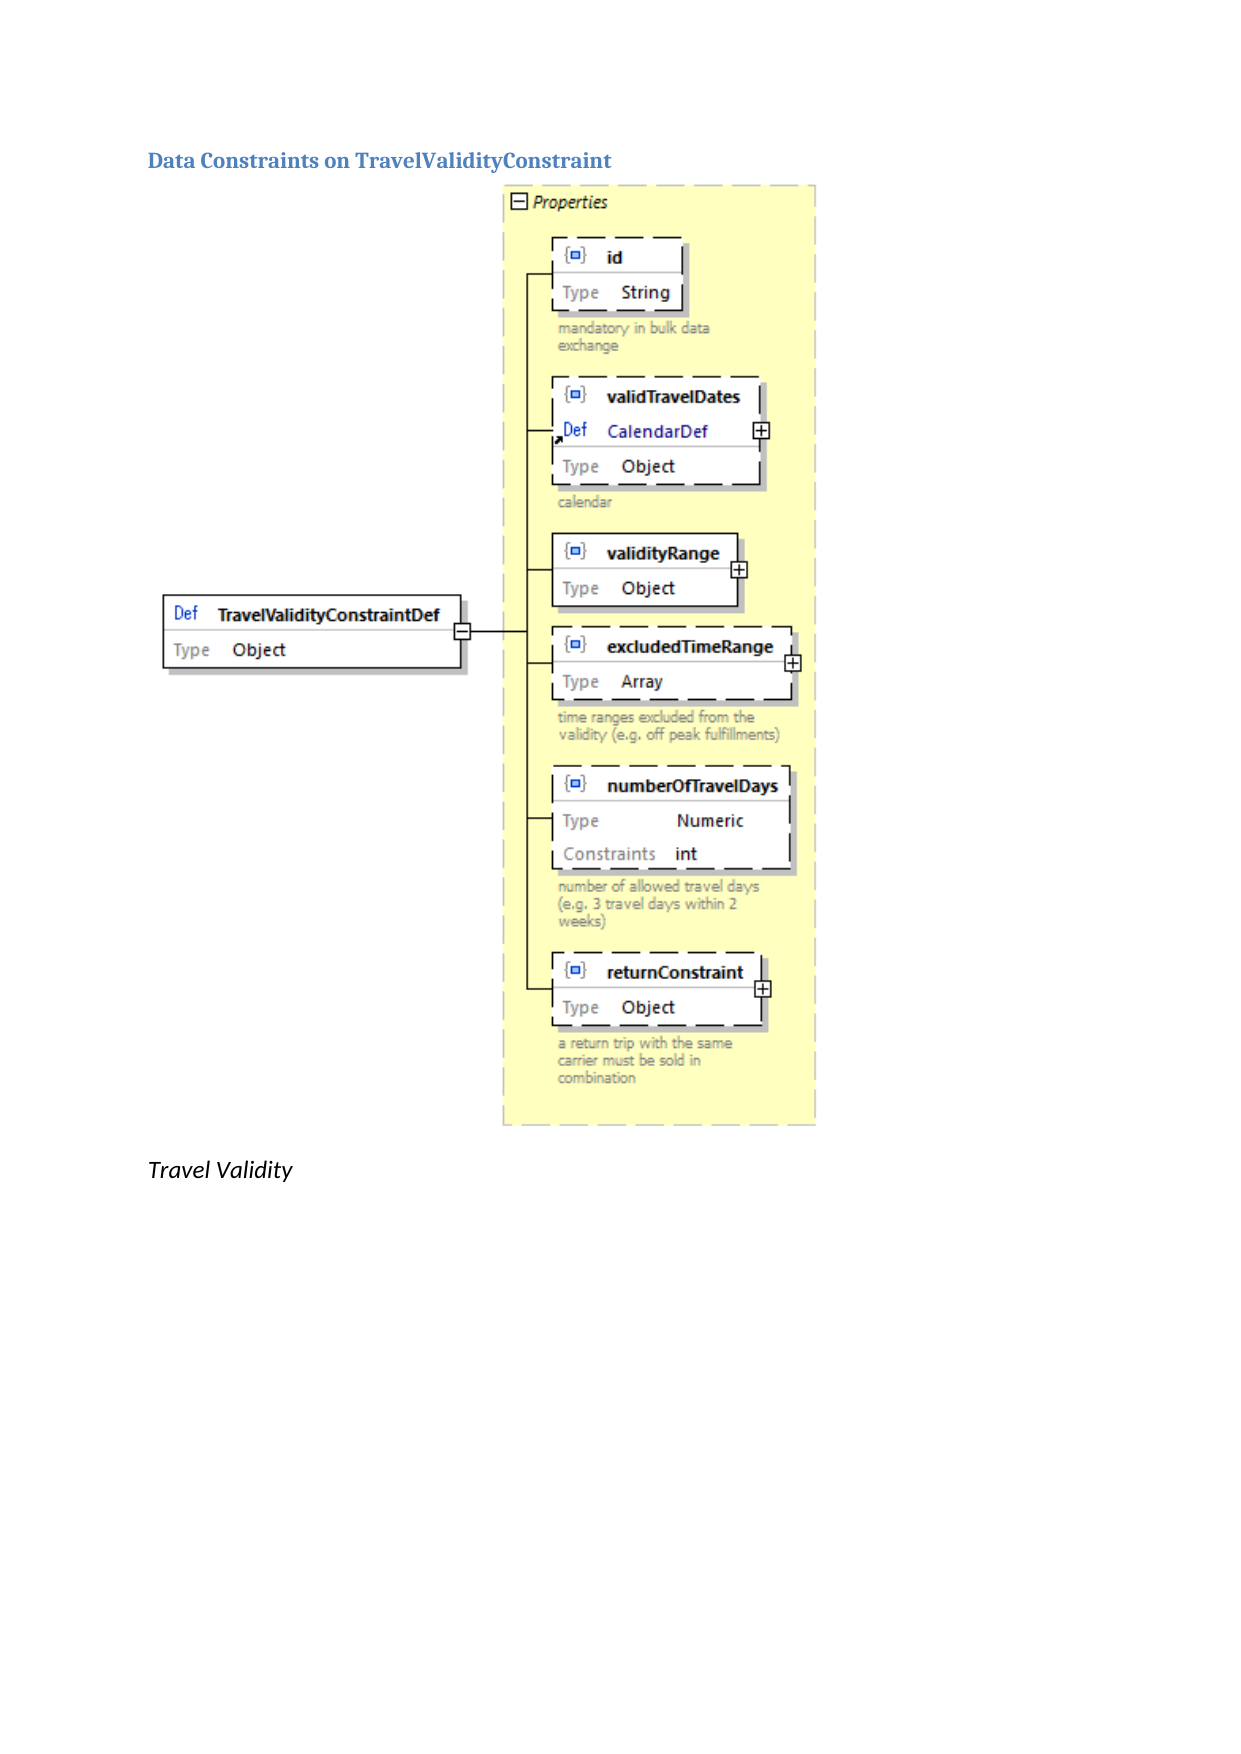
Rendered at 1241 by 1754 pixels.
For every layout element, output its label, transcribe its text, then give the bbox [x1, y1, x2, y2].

picture [147, 177, 832, 1134]
subtitle Data Constraints on TravelValidityConstraint [148, 148, 1093, 174]
text Travel Validity [148, 1154, 1093, 1184]
